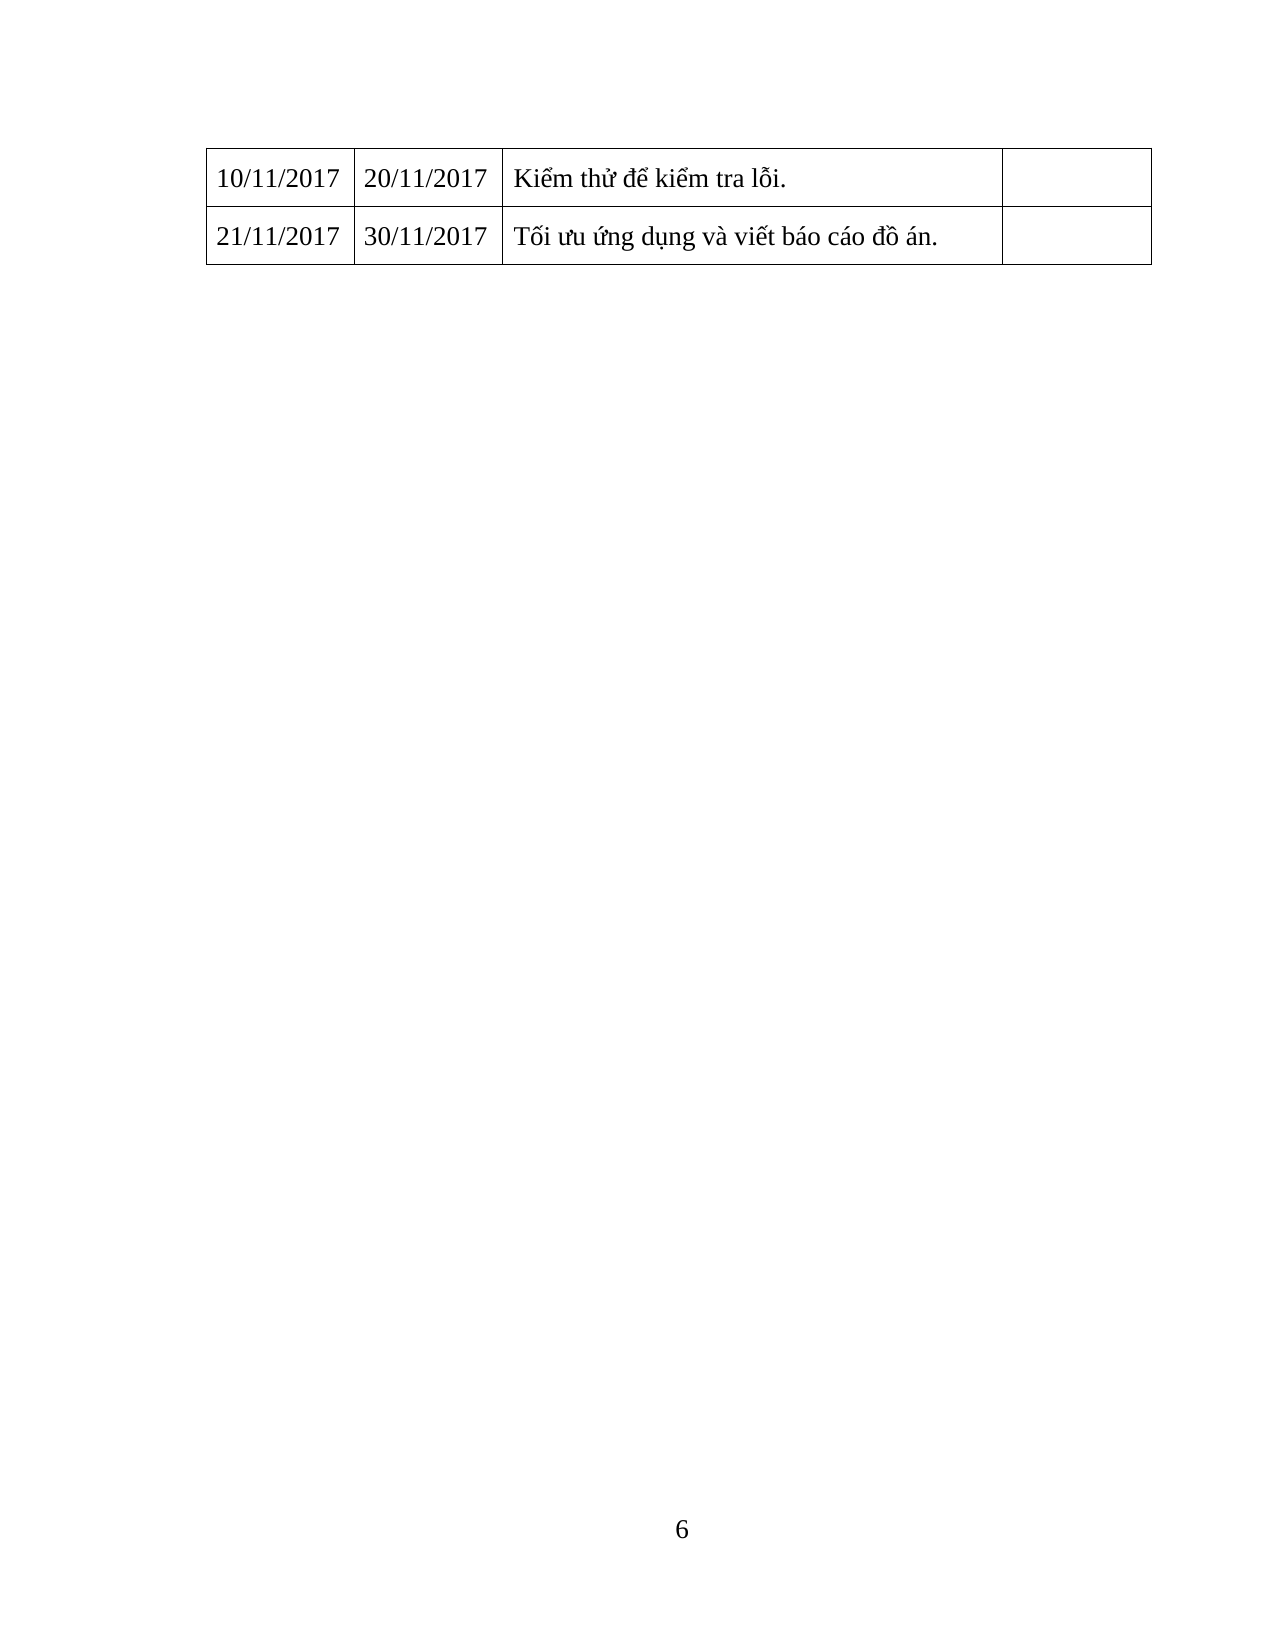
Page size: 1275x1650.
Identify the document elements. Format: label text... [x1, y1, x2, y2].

table_cell Kiểm thử để kiểm tra lỗi. [503, 149, 1002, 206]
table_cell Tối ưu ứng dụng và viết báo cáo đồ án. [503, 207, 1002, 264]
table_cell 20/11/2017 [355, 149, 502, 206]
table_cell 21/11/2017 [207, 207, 354, 264]
table_cell 30/11/2017 [355, 207, 502, 264]
table_cell 10/11/2017 [207, 149, 354, 206]
table_cell [1003, 207, 1151, 264]
table_cell [1003, 149, 1151, 206]
